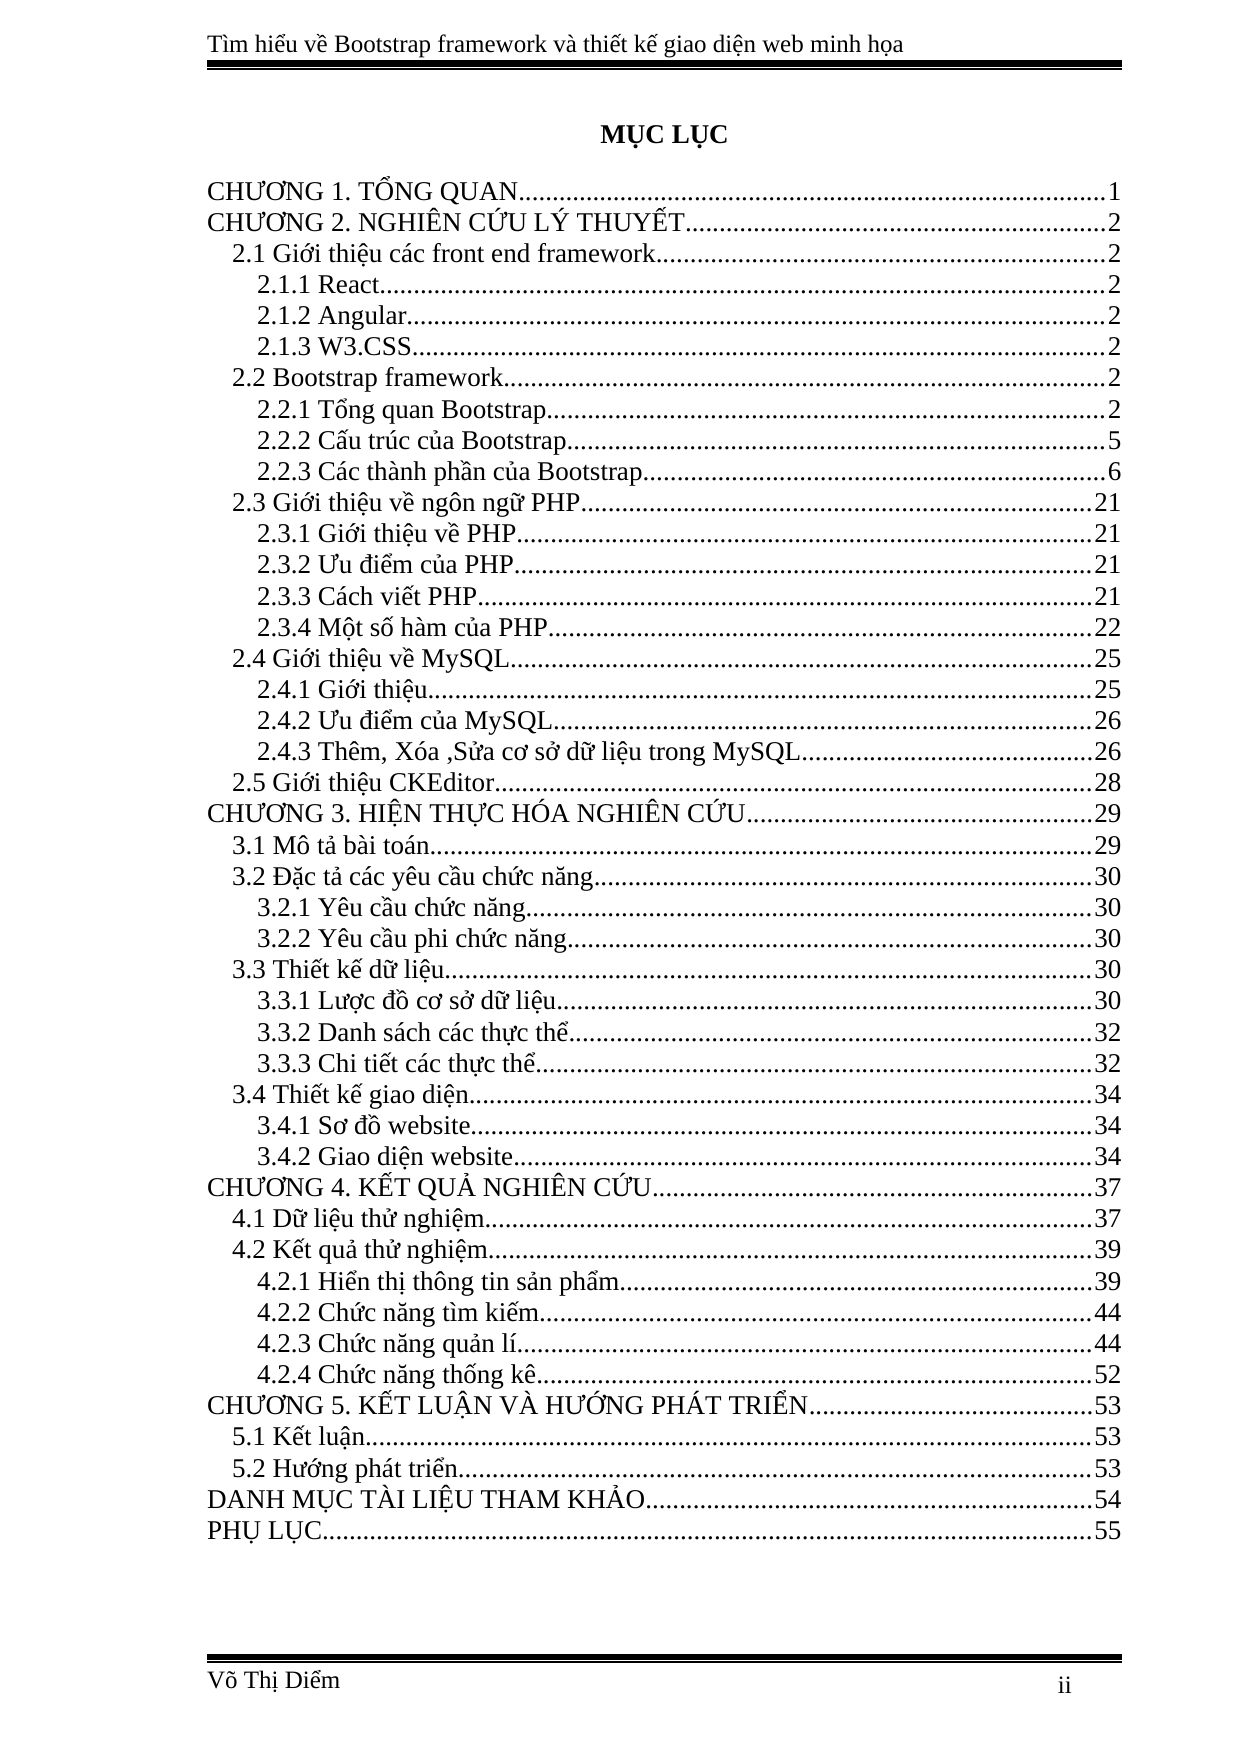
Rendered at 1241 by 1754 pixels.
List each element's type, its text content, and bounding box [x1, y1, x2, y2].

text 3.4.2 Giao diện website 34 [257, 1140, 1122, 1171]
text 2.2 Bootstrap framework 2 [232, 362, 1122, 393]
text 4.1 Dữ liệu thử nghiệm 37 [232, 1202, 1122, 1234]
text DANH MỤC TÀI LIỆU THAM KHẢO 54 [207, 1483, 1122, 1514]
text 4.2.1 Hiển thị thông tin sản phẩm 39 [257, 1265, 1122, 1296]
text 2.1 Giới thiệu các front end framework 2 [232, 237, 1122, 268]
text 2.4.2 Ưu điểm của MySQL 26 [257, 704, 311, 735]
text 2.4 Giới thiệu về MySQL 25 [510, 642, 1122, 673]
text 3.4 Thiết kế giao diện 34 [232, 1078, 1122, 1109]
text 3.2 Đặc tả các yêu cầu chức năng 30 [232, 860, 1122, 891]
text PHỤ LỤC 55 [207, 1514, 1122, 1545]
text 3.3.3 Chi tiết các thực thể 32 [257, 1047, 1122, 1078]
text 3.4.1 Sơ đồ website 34 [257, 1109, 1122, 1140]
text 2.3 Giới thiệu về ngôn ngữ PHP 21 [232, 486, 1122, 517]
text 2.1.2 Angular 2 [257, 299, 1122, 330]
text CHƯƠNG 5. KẾT LUẬN VÀ HƯỚNG PHÁT TRIỂN 53 [207, 1389, 1122, 1421]
text 2.4.3 Thêm, Xóa ,Sửa cơ sở dữ liệu trong MySQL 26 [801, 735, 1122, 766]
text 2.1.1 React 2 [257, 268, 1122, 299]
text 2.3.1 Giới thiệu về PHP 21 [257, 517, 1122, 548]
text 2.2.1 Tổng quan Bootstrap 2 [257, 393, 1122, 424]
text CHƯƠNG 2. NGHIÊN CỨU LÝ THUYẾT 2 [207, 206, 1122, 237]
text 2.5 Giới thiệu CKEditor 28 [494, 766, 1122, 798]
text 3.2.1 Yêu cầu chức năng 30 [257, 891, 1122, 922]
text 2.3.4 Một số hàm của PHP 22 [257, 611, 311, 642]
text 4.2.3 Chức năng quản lí 44 [257, 1327, 1122, 1358]
text 2.2.2 Cấu trúc của Bootstrap 5 [257, 424, 1122, 455]
text 2.3.4 Một số hàm của PHP 22 [548, 611, 1122, 642]
text MỤC LỤC [207, 118, 1122, 149]
text 4.2.2 Chức năng tìm kiếm 44 [257, 1296, 1122, 1327]
text 2.4.1 Giới thiệu 25 [257, 673, 311, 704]
text CHƯƠNG 1. TỔNG QUAN 1 [207, 175, 1122, 206]
text 4.2.4 Chức năng thống kê 52 [257, 1358, 1122, 1389]
text 5.1 Kết luận 53 [232, 1421, 1122, 1452]
text 2.3.2 Ưu điểm của PHP 21 [257, 548, 1122, 579]
text 2.4.2 Ưu điểm của MySQL 26 [553, 704, 1122, 735]
text 3.1 Mô tả bài toán 29 [232, 829, 1122, 860]
text 2.1.3 W3.CSS 2 [257, 330, 1122, 362]
text CHƯƠNG 4. KẾT QUẢ NGHIÊN CỨU 37 [207, 1171, 1122, 1202]
text 3.3 Thiết kế dữ liệu 30 [232, 953, 1122, 984]
text 2.2.3 Các thành phần của Bootstrap 6 [257, 455, 1122, 486]
text 4.2 Kết quả thử nghiệm 39 [232, 1234, 1122, 1265]
text 3.3.1 Lược đồ cơ sở dữ liệu 30 [257, 984, 1122, 1016]
text 3.3.2 Danh sách các thực thể 32 [257, 1016, 1122, 1047]
text 5.2 Hướng phát triển 53 [232, 1452, 1122, 1483]
text 2.4.1 Giới thiệu 25 [427, 673, 1122, 704]
text 3.2.2 Yêu cầu phi chức năng 30 [257, 922, 1122, 953]
text CHƯƠNG 3. HIỆN THỰC HÓA NGHIÊN CỨU 29 [207, 798, 1122, 829]
text 2.3.3 Cách viết PHP 21 [257, 579, 1122, 611]
